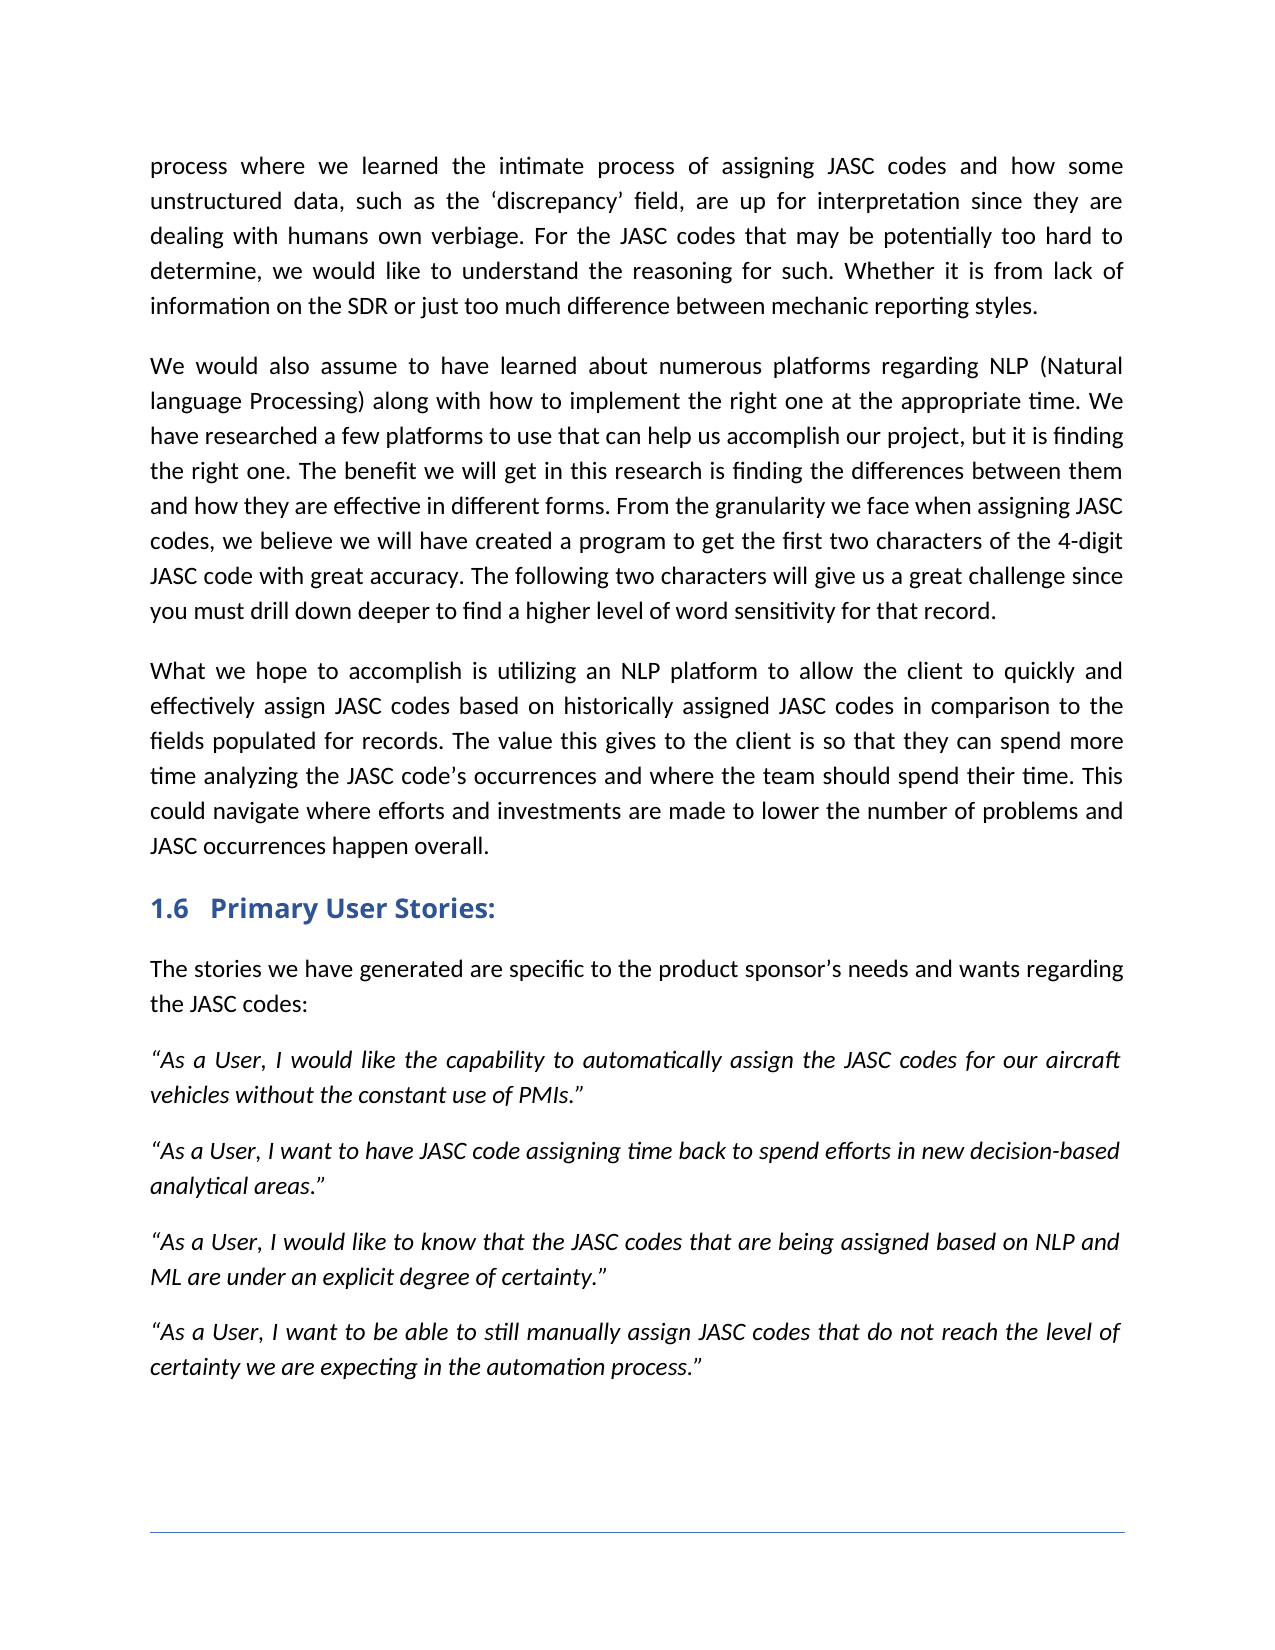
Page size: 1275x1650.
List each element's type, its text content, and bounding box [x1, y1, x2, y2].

text “As a User, I want to be able to still manually assign JASC codes that do not reach the level of certainty we are expecting in the automation process.” [150, 1317, 1125, 1382]
text “As a User, I would like the capability to automatically assign the JASC codes for our aircraft vehicles without the constant use of PMIs.” [150, 1044, 1125, 1109]
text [150, 150, 1125, 321]
text What we hope to accomplish is utilizing an NLP platform to allow the client to quickly and effectively assign JASC codes based on historically assigned JASC codes in comparison to the fields populated for records. The value this gives to the client is so that they can spend more time analyzing the JASC code’s occurrences and where the team should spend their time. This could navigate where efforts and investments are made to lower the number of problems and JASC occurrences happen overall. [150, 655, 1125, 861]
text “As a User, I would like to know that the JASC codes that are being assigned based on NLP and ML are under an explicit degree of certainty.” [150, 1226, 1125, 1291]
text “As a User, I want to have JASC code assigning time back to spend efforts in new decision-based analytical areas.” [150, 1135, 1125, 1200]
subtitle Primary User Stories: [150, 890, 1125, 927]
text We would also assume to have learned about numerous platforms regarding NLP (Natural language Processing) along with how to implement the right one at the appropriate time. We have researched a few platforms to use that can help us accomplish our project, but it is finding the right one. The benefit we will get in this research is finding the differences between them and how they are effective in different forms. From the granularity we face when assigning JASC codes, we believe we will have created a program to get the first two characters of the 4-digit JASC code with great accuracy. The following two characters will give us a great challenge since you must drill down deeper to find a higher level of word sensitivity for that record. [150, 350, 1125, 626]
text The stories we have generated are specific to the product sponsor’s needs and wants regarding the JASC codes: [150, 953, 1125, 1019]
